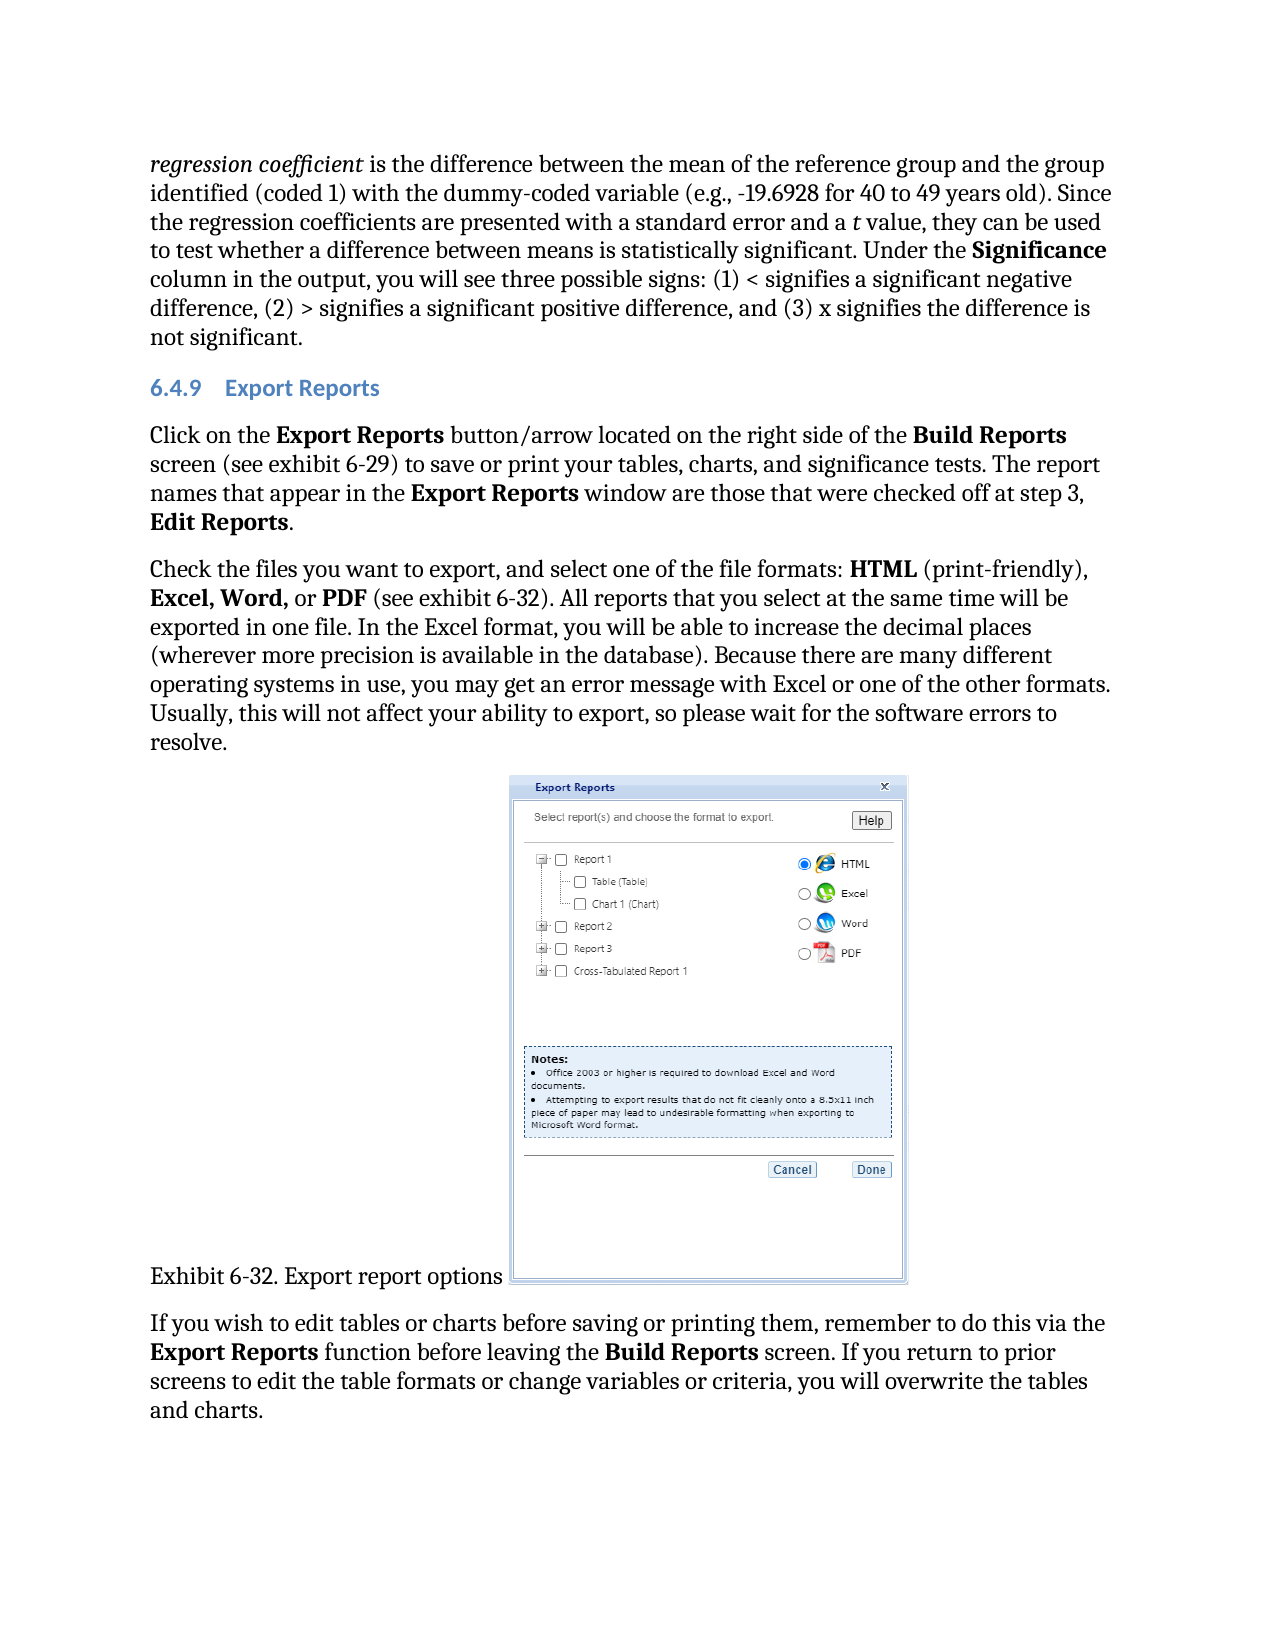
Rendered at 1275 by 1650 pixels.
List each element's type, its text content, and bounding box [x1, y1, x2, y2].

text Click on the Export Reports button/arrow located on the right side of the Build Reports screen (see exhibit 6-29) to save or print your tables, charts, and significance tests. The report names that appear in the Export Reports window are those that were checked off at step 3, Edit Reports. [150, 421, 1125, 536]
text Check the files you want to export, and select one of the file formats: HTML (print-friendly), Excel, Word, or PDF (see exhibit 6-32). All reports that you select at the same time will be exported in one file. In the Excel format, you will be able to increase the decimal places (wherever more precision is available in the database). Because there are many different operating systems in use, you may get an error message with Excel or one of the other formats. Usually, this will not affect your ability to export, so please wait for the software errors to resolve. [150, 555, 1125, 756]
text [150, 150, 1125, 351]
text If you wish to edit tables or charts before saving or printing them, remember to do this via the Export Reports function before leaving the Build Reports screen. If you return to prior screens to edit the table formats or change variables or criteria, you will overwrite the tables and charts. [150, 1309, 1125, 1424]
picture [508, 775, 909, 1285]
subtitle 6.4.9 Export Reports [150, 372, 1125, 403]
